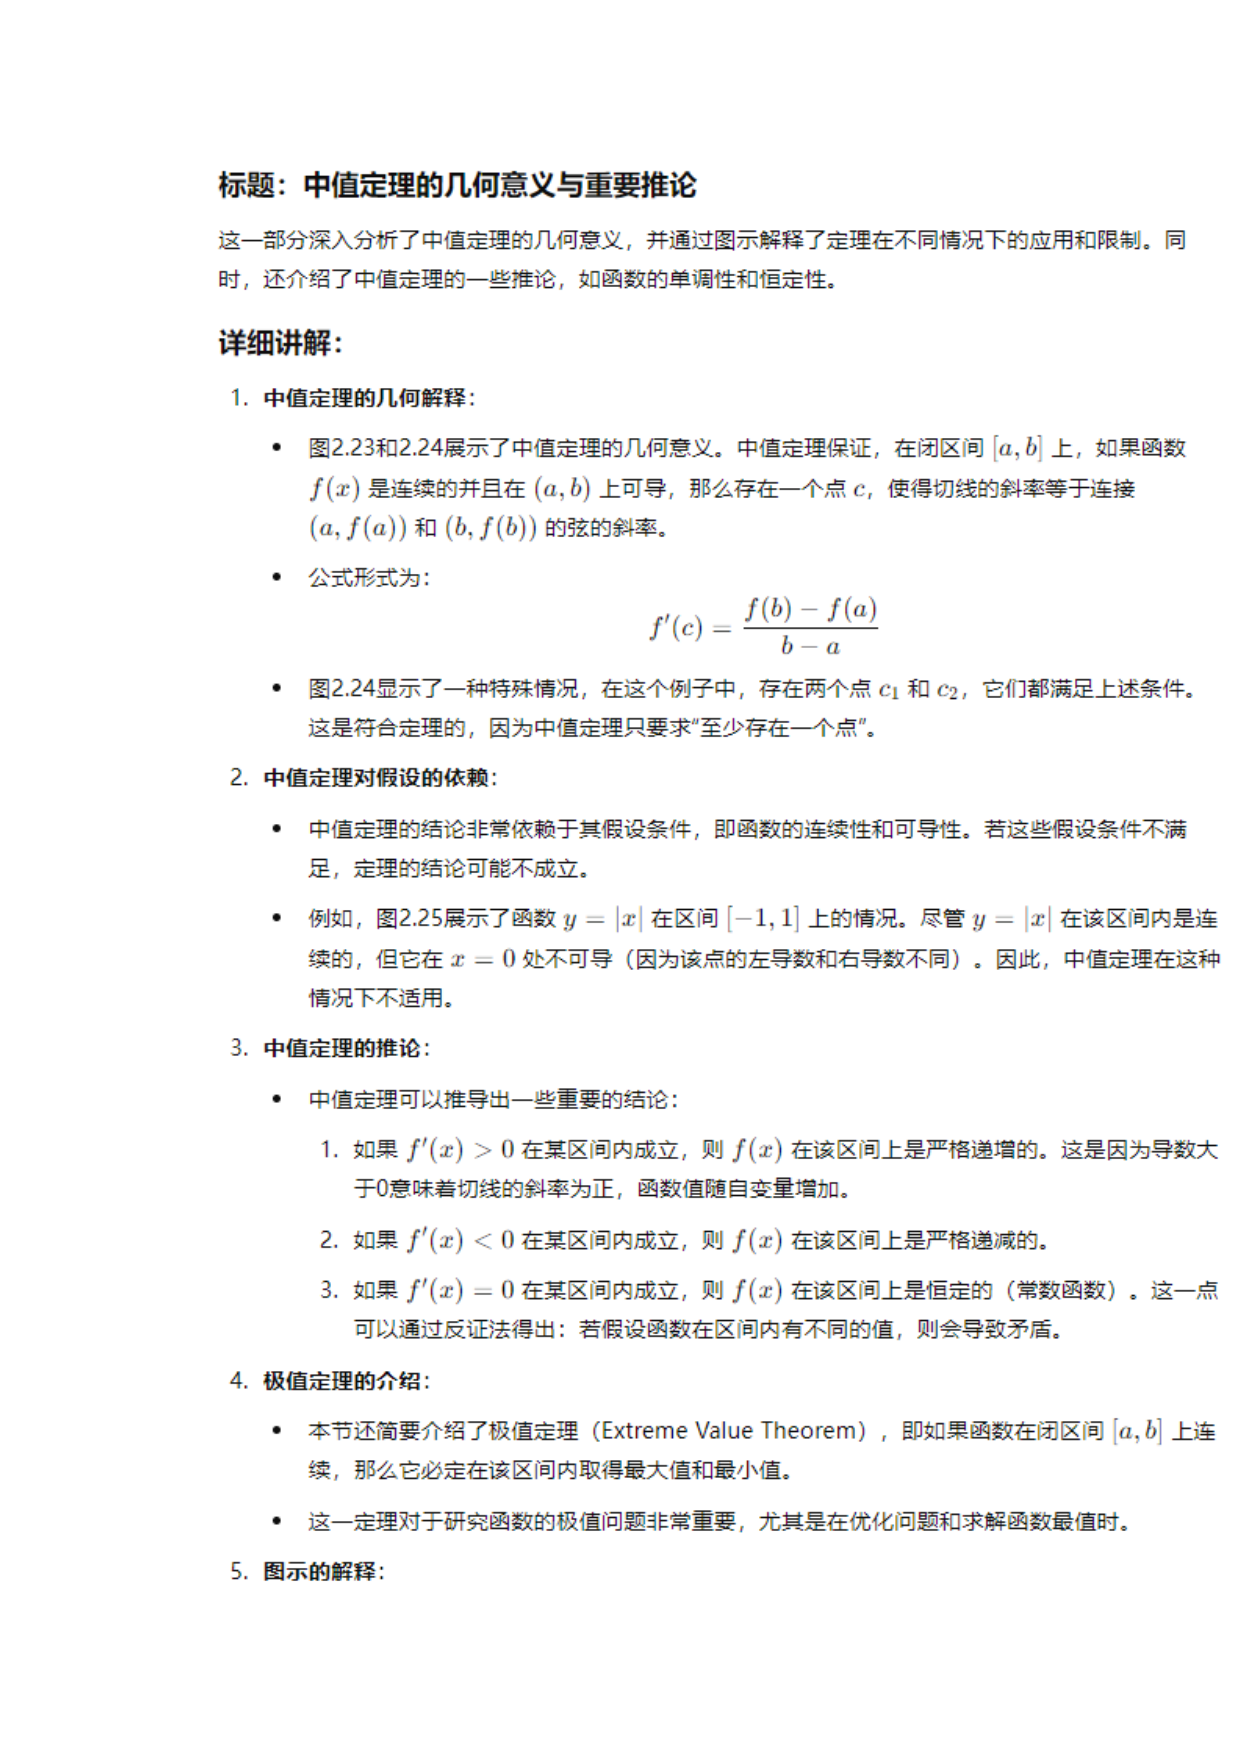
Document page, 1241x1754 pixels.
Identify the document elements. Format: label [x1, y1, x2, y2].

picture [187, 151, 1241, 1603]
